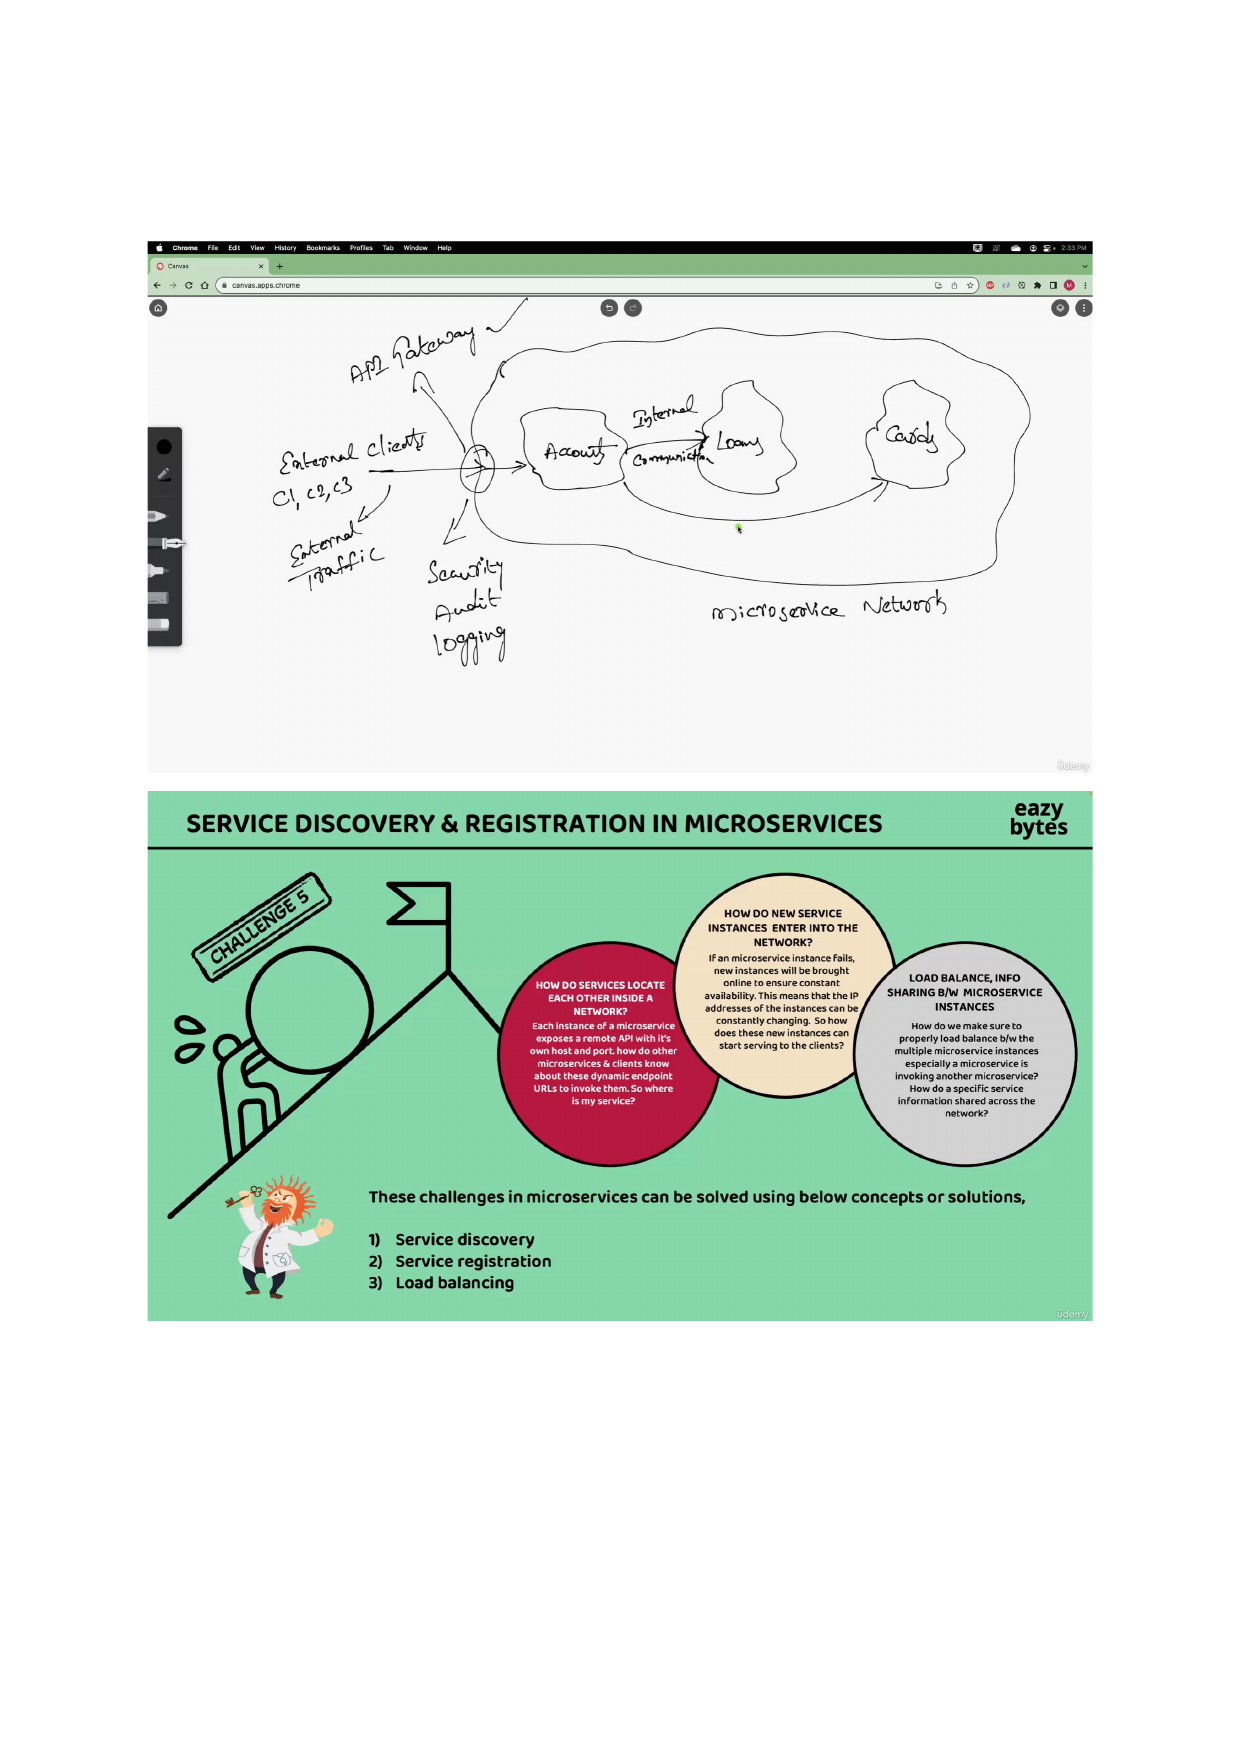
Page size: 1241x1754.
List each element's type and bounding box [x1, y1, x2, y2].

picture [147, 791, 1093, 1321]
picture [147, 241, 1093, 773]
